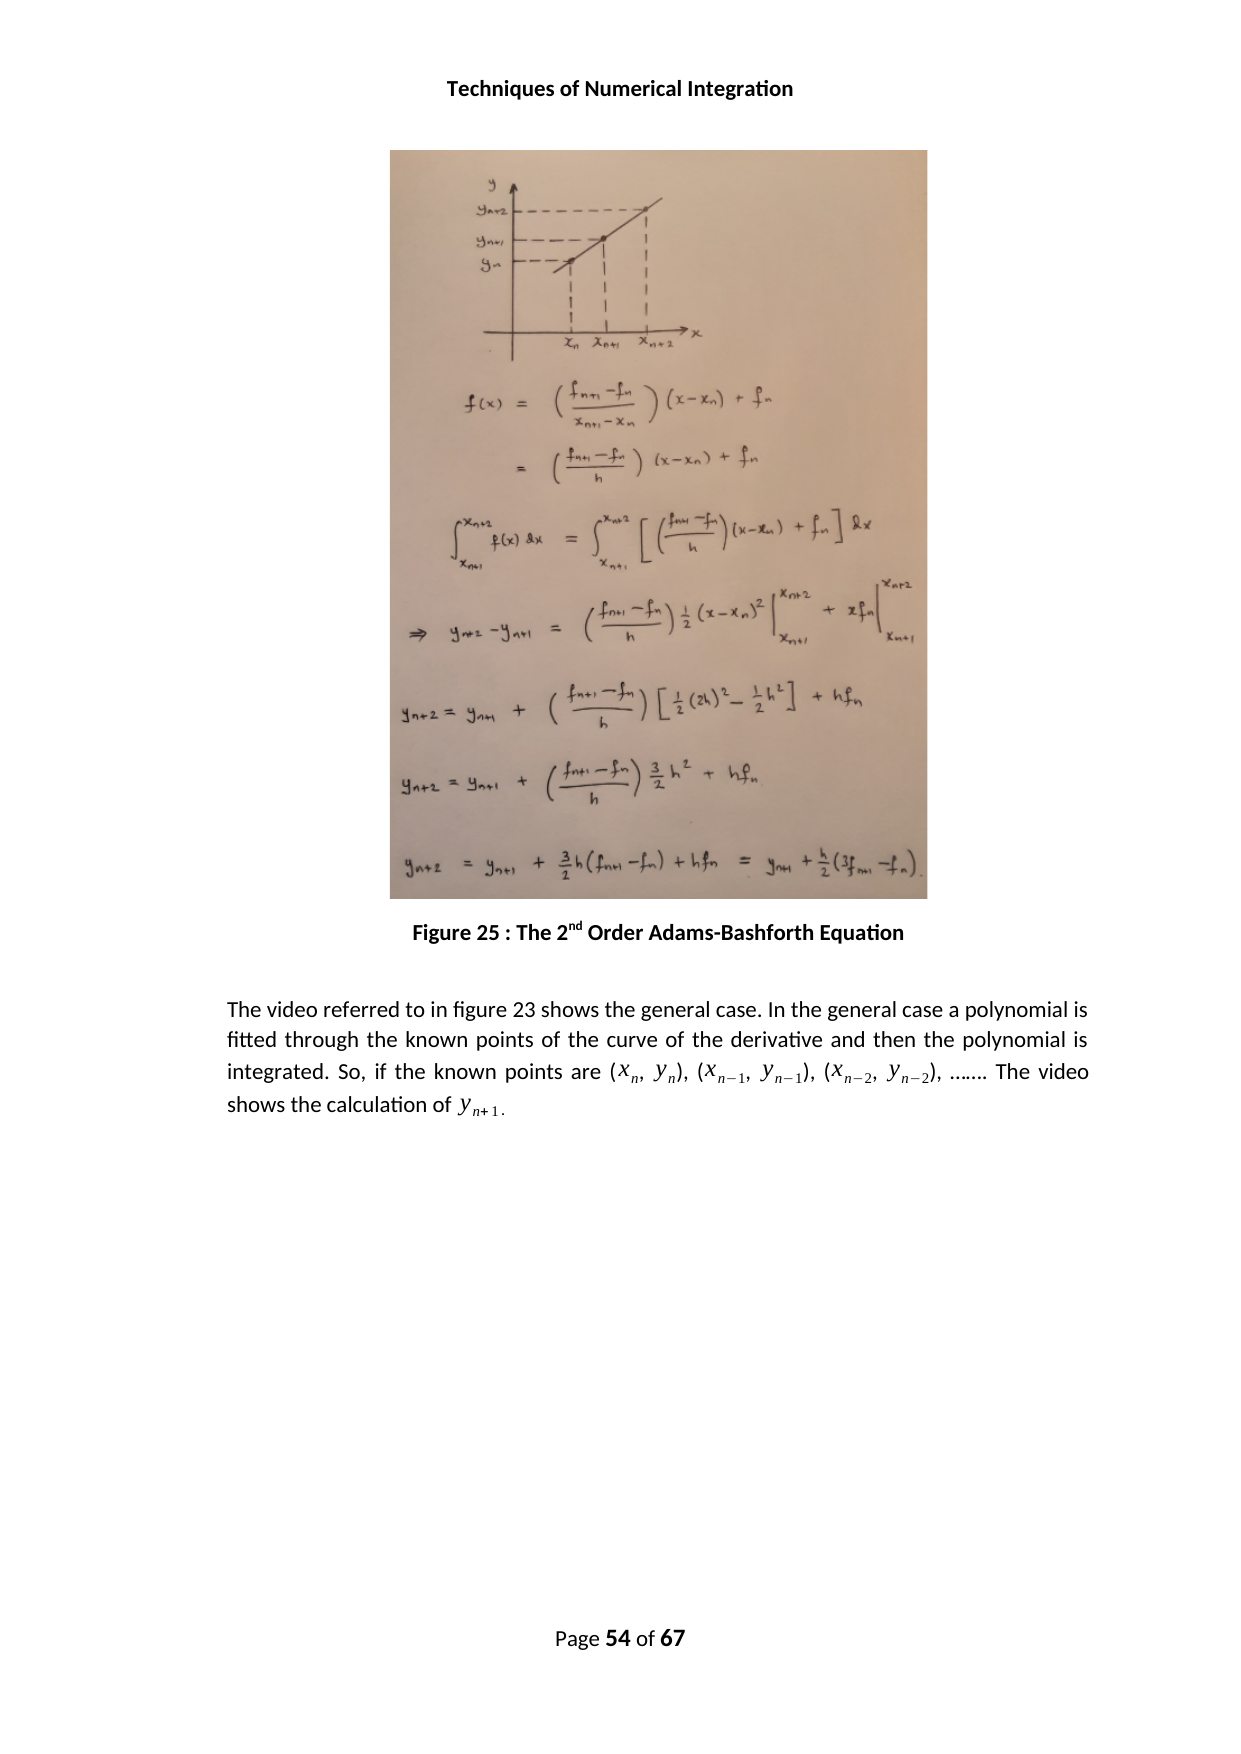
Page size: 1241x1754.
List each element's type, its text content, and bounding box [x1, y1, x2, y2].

text Figure 25 : The 2nd Order Adams-Bashforth Equation [227, 918, 1090, 946]
text The video referred to in figure 23 shows the general case. In the general case a polynomial is fitted through the known points of the curve of the derivative and then the polynomial is integrated. So, if the known points are (, ), (, ), (, ), ……. The video shows the calculation of . [227, 995, 1090, 1120]
picture [389, 150, 928, 899]
